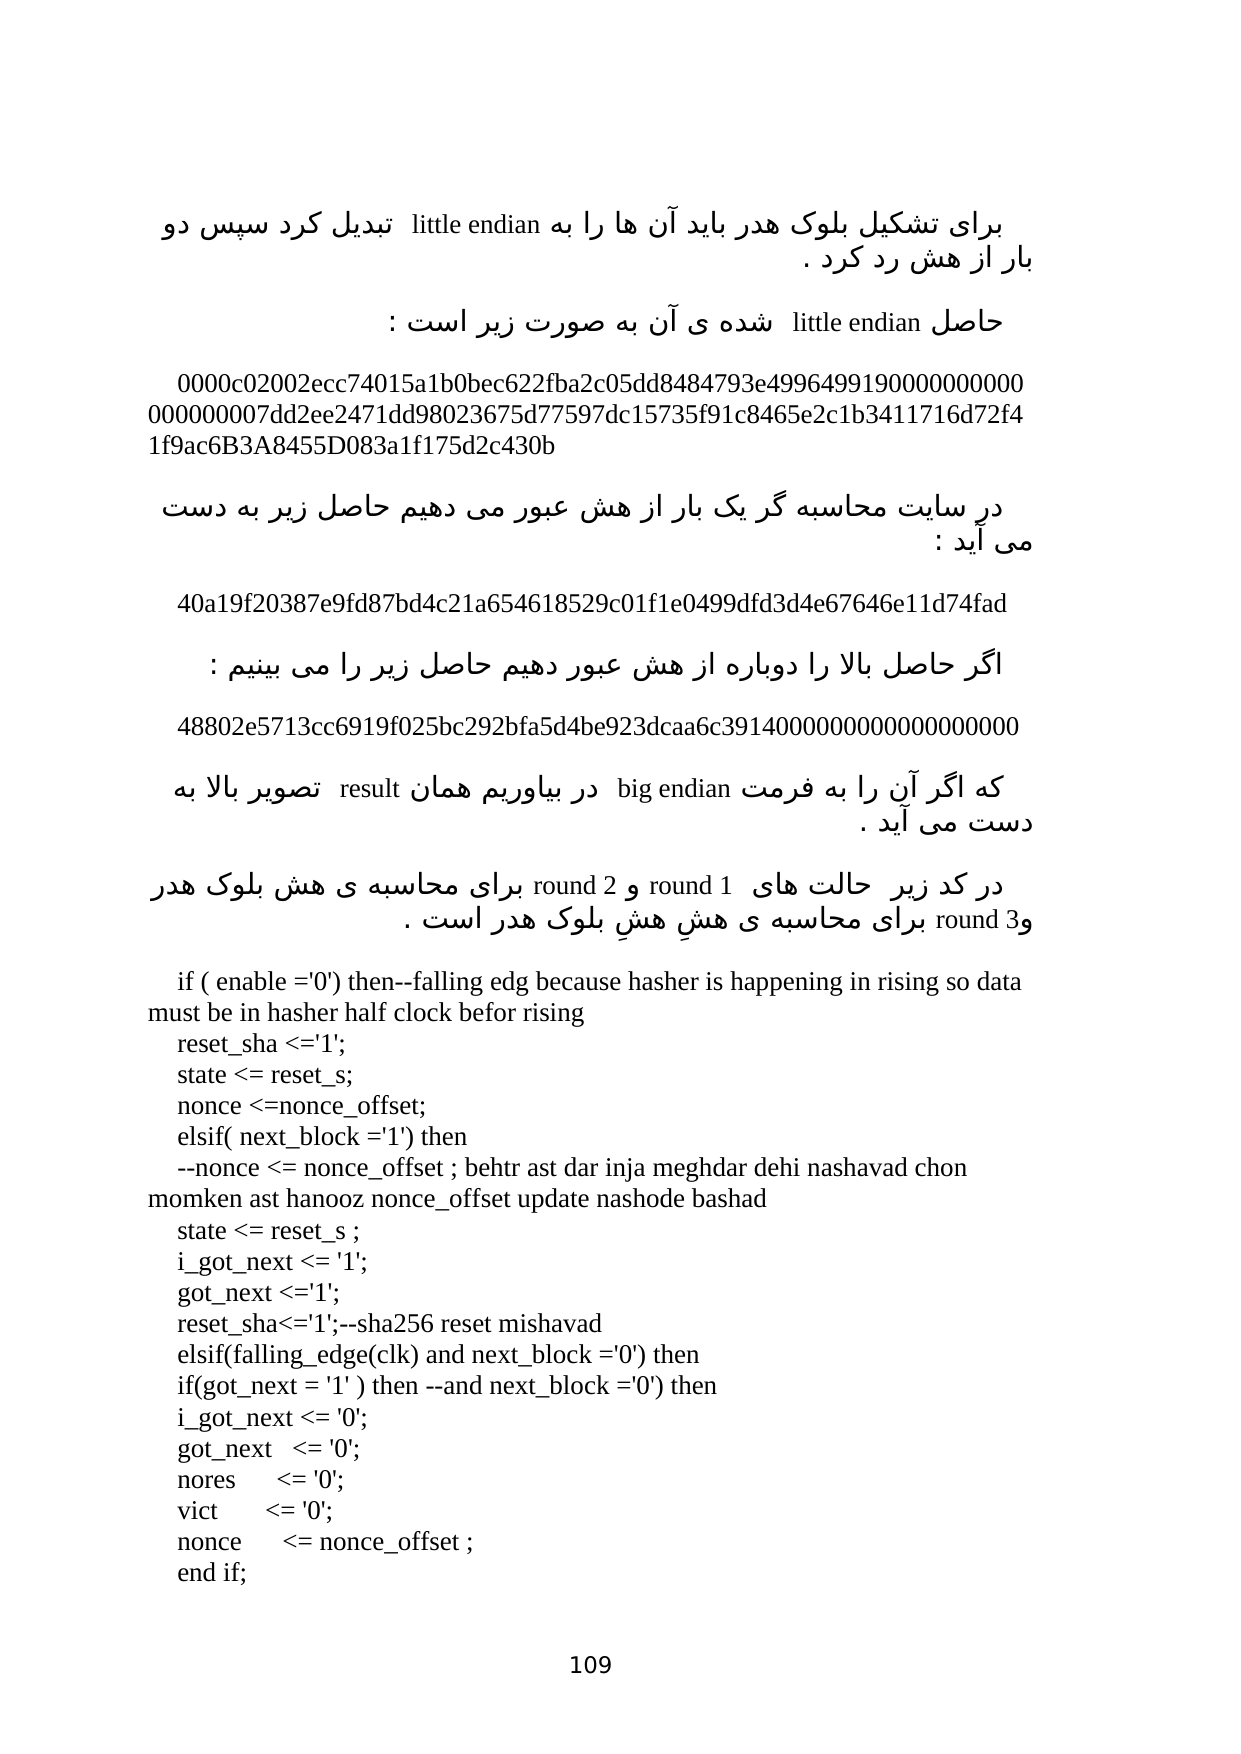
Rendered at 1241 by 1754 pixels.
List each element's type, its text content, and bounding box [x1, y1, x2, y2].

text 40a19f20387e9fd87bd4c21a654618529c01f1e0499dfd3d4e67646e11d74fad [148, 587, 1033, 618]
text nores <= '0'; [148, 1463, 1033, 1494]
text state <= reset_s; [148, 1058, 1033, 1089]
text state <= reset_s ; [148, 1214, 1033, 1245]
text got_next <= '0'; [148, 1432, 1033, 1463]
text i_got_next <= '0'; [148, 1401, 1033, 1432]
text در سایت محاسبه گر یک بار از هش عبور می دهیم حاصل زیر به دست می آید : [148, 489, 1033, 557]
text reset_sha <='1'; [148, 1027, 1033, 1058]
text برای تشکیل بلوک هدر باید آن ها را به little endian تبدیل کرد سپس دو بار از هش رد کرد . [148, 207, 1033, 275]
text در کد زیر حالت های round 1 و round 2 برای محاسبه ی هش بلوک هدر وround 3 برای محاسبه ی هشِ هشِ بلوک هدر است . [148, 867, 1033, 935]
text vict <= '0'; [148, 1494, 1033, 1525]
text i_got_next <= '1'; [148, 1245, 1033, 1276]
text elsif( next_block ='1') then [148, 1120, 1033, 1151]
text 0000c02002ecc74015a1b0bec622fba2c05dd8484793e4996499190000000000000000007dd2ee2471dd98023675d77597dc15735f91c8465e2c1b3411716d72f41f9ac6B3A8455D083a1f175d2c430b [148, 367, 1033, 460]
text reset_sha<='1';--sha256 reset mishavad [148, 1307, 1033, 1338]
text --nonce <= nonce_offset ; behtr ast dar inja meghdar dehi nashavad chon momken ast hanooz nonce_offset update nashode bashad [148, 1151, 1033, 1214]
text اگر حاصل بالا را دوباره از هش عبور دهیم حاصل زیر را می بینیم : [148, 647, 1033, 681]
text got_next <='1'; [148, 1276, 1033, 1307]
text حاصل little endian شده ی آن به صورت زیر است : [148, 304, 1033, 338]
text 48802e5713cc6919f025bc292bfa5d4be923dcaa6c3914000000000000000000 [148, 710, 1033, 741]
text if(got_next = '1' ) then --and next_block ='0') then [148, 1369, 1033, 1401]
text که اگر آن را به فرمت big endian در بیاوریم همان result تصویر بالا به دست می آید . [148, 770, 1033, 838]
text if ( enable ='0') then--falling edg because hasher is happening in rising so data must be in hasher half clock befor rising [148, 964, 1033, 1027]
text end if; [148, 1556, 1033, 1587]
text nonce <= nonce_offset ; [148, 1525, 1033, 1556]
text nonce <=nonce_offset; [148, 1089, 1033, 1120]
text elsif(falling_edge(clk) and next_block ='0') then [148, 1338, 1033, 1369]
